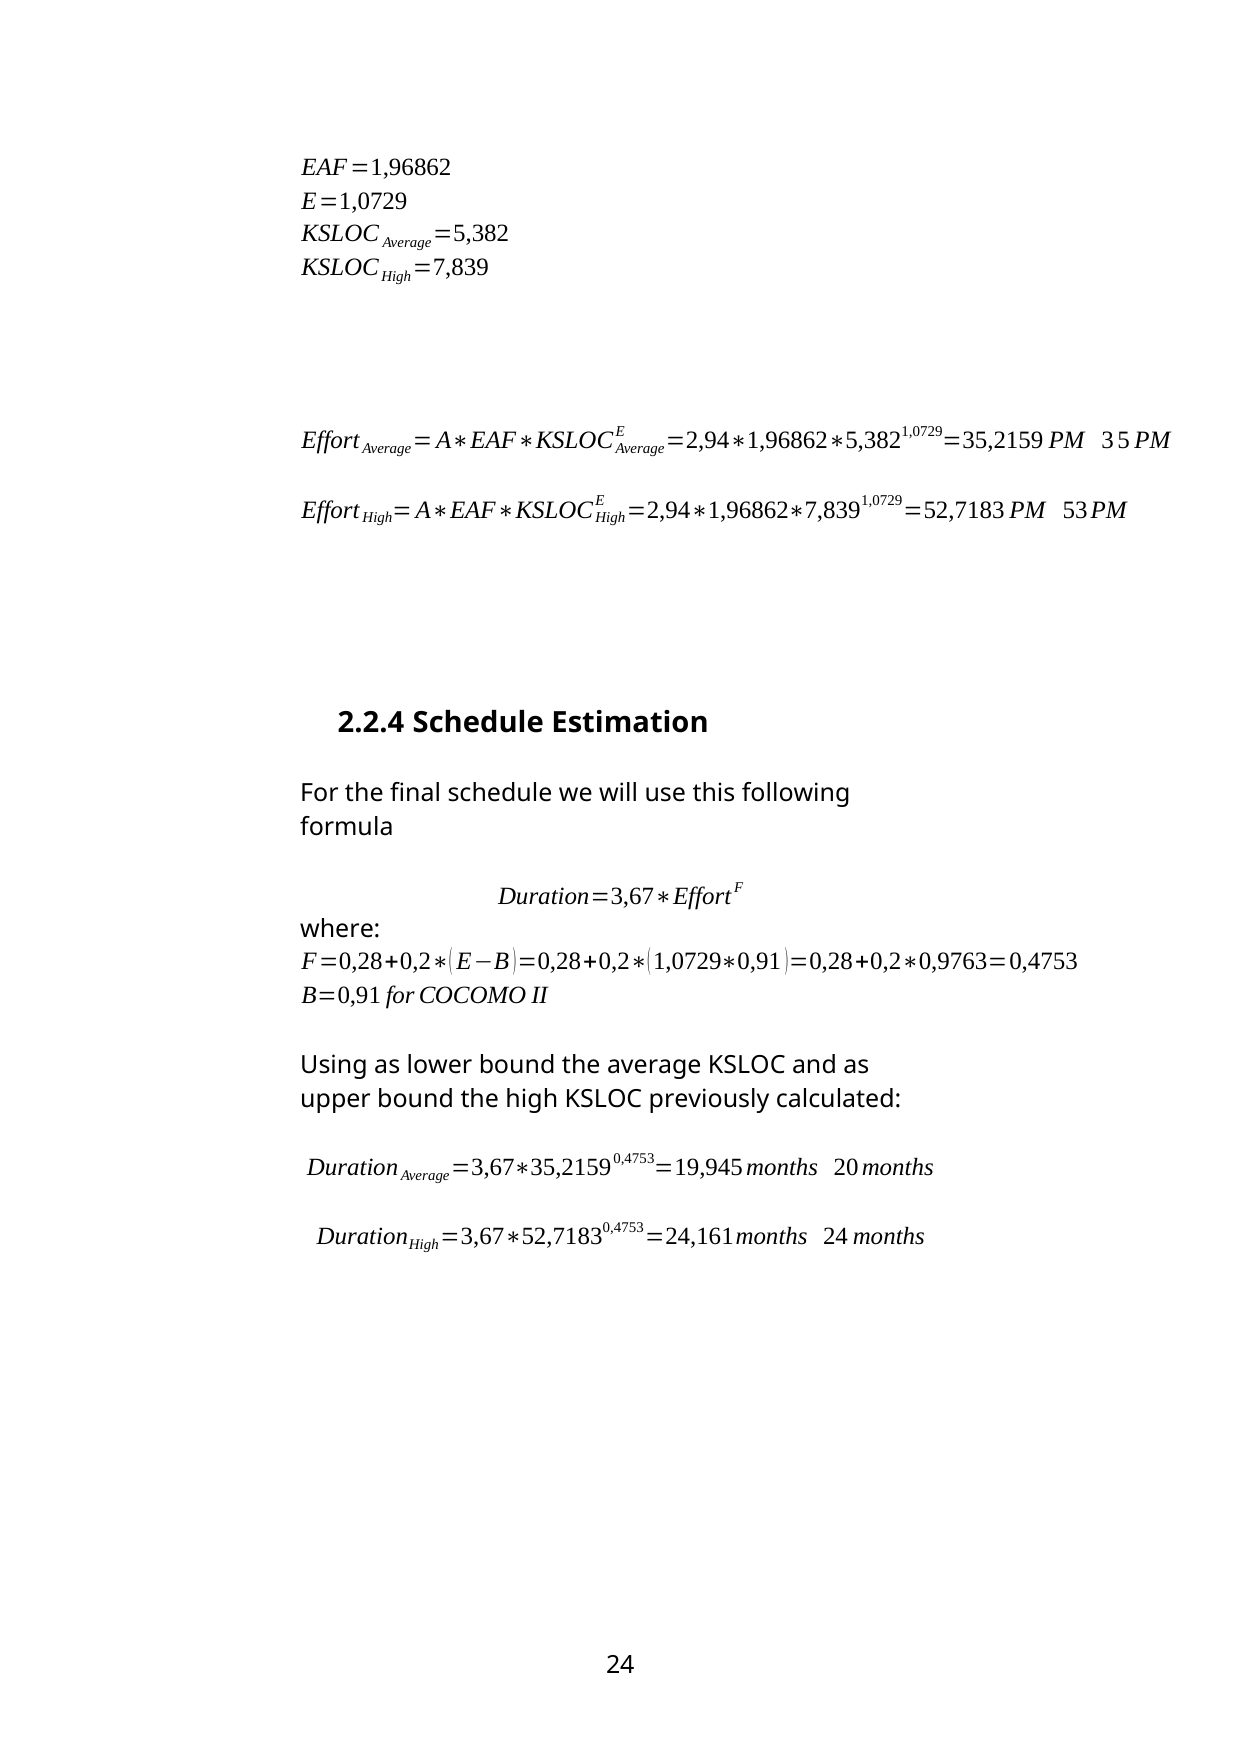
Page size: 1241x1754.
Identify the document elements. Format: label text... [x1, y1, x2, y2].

text Using as lower bound the average KSLOC and as upper bound the high KSLOC previously calculated: [300, 1047, 940, 1115]
text where: [300, 911, 940, 945]
subtitle Schedule Estimation [337, 701, 940, 741]
text For the final schedule we will use this following formula [300, 774, 940, 843]
